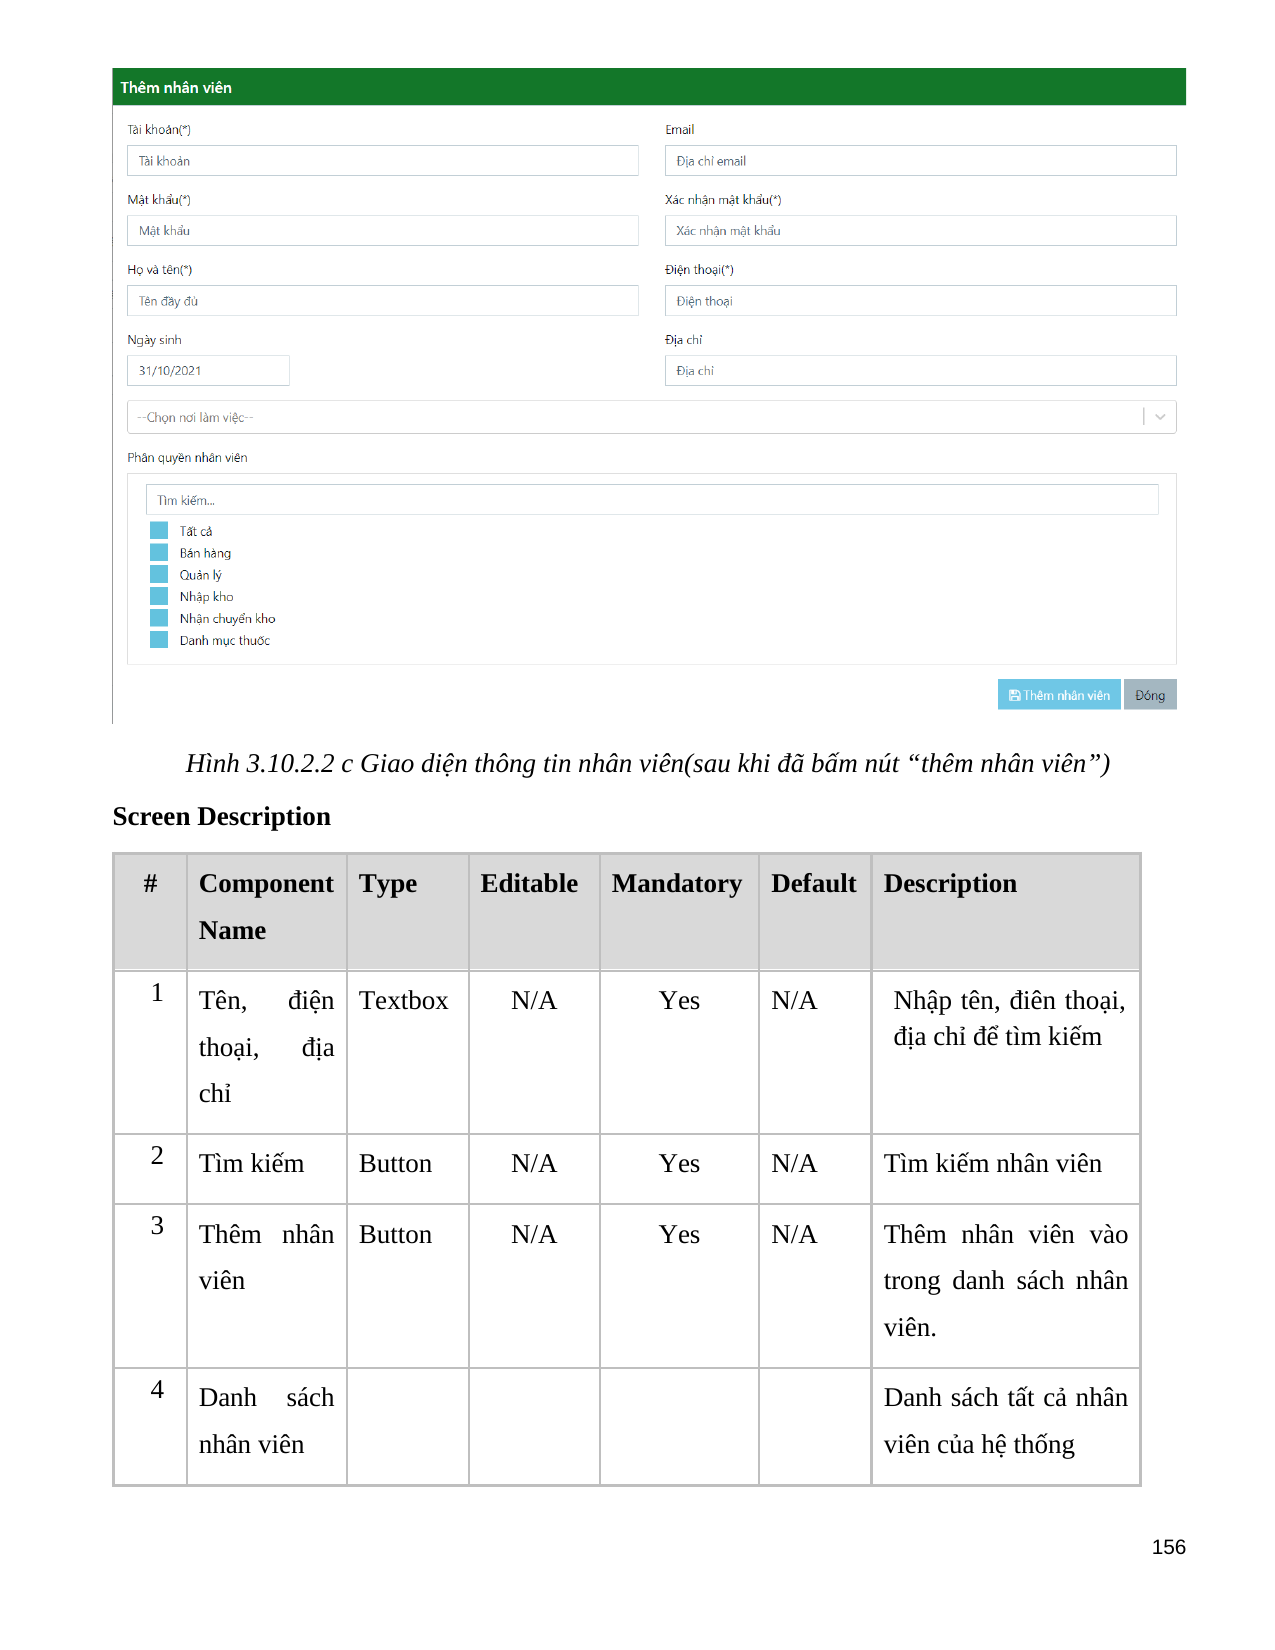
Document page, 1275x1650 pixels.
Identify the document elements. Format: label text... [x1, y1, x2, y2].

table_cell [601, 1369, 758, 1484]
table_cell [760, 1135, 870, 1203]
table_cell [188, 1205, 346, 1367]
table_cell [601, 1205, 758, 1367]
text Screen Description [112, 799, 1186, 831]
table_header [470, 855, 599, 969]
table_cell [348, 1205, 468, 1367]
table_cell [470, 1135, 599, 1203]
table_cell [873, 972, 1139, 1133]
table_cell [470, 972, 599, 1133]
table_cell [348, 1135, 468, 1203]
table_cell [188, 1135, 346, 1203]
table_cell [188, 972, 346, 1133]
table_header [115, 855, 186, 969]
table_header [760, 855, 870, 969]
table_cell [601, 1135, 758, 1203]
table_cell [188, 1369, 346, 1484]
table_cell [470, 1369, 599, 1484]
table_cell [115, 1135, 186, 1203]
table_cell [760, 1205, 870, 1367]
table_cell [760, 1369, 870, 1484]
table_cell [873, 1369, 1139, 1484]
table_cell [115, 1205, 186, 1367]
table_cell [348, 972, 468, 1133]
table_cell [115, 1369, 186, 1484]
picture [112, 68, 1187, 724]
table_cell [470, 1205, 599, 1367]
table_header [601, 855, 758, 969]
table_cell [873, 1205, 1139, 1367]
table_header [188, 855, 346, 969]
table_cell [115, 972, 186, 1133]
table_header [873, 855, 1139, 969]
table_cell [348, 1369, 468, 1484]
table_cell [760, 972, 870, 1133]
text Hình 3.10.2.2 c Giao diện thông tin nhân viên(sau khi đã bấm nút “thêm nhân viên”) [112, 748, 1186, 779]
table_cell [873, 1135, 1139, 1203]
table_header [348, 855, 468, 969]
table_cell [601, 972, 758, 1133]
